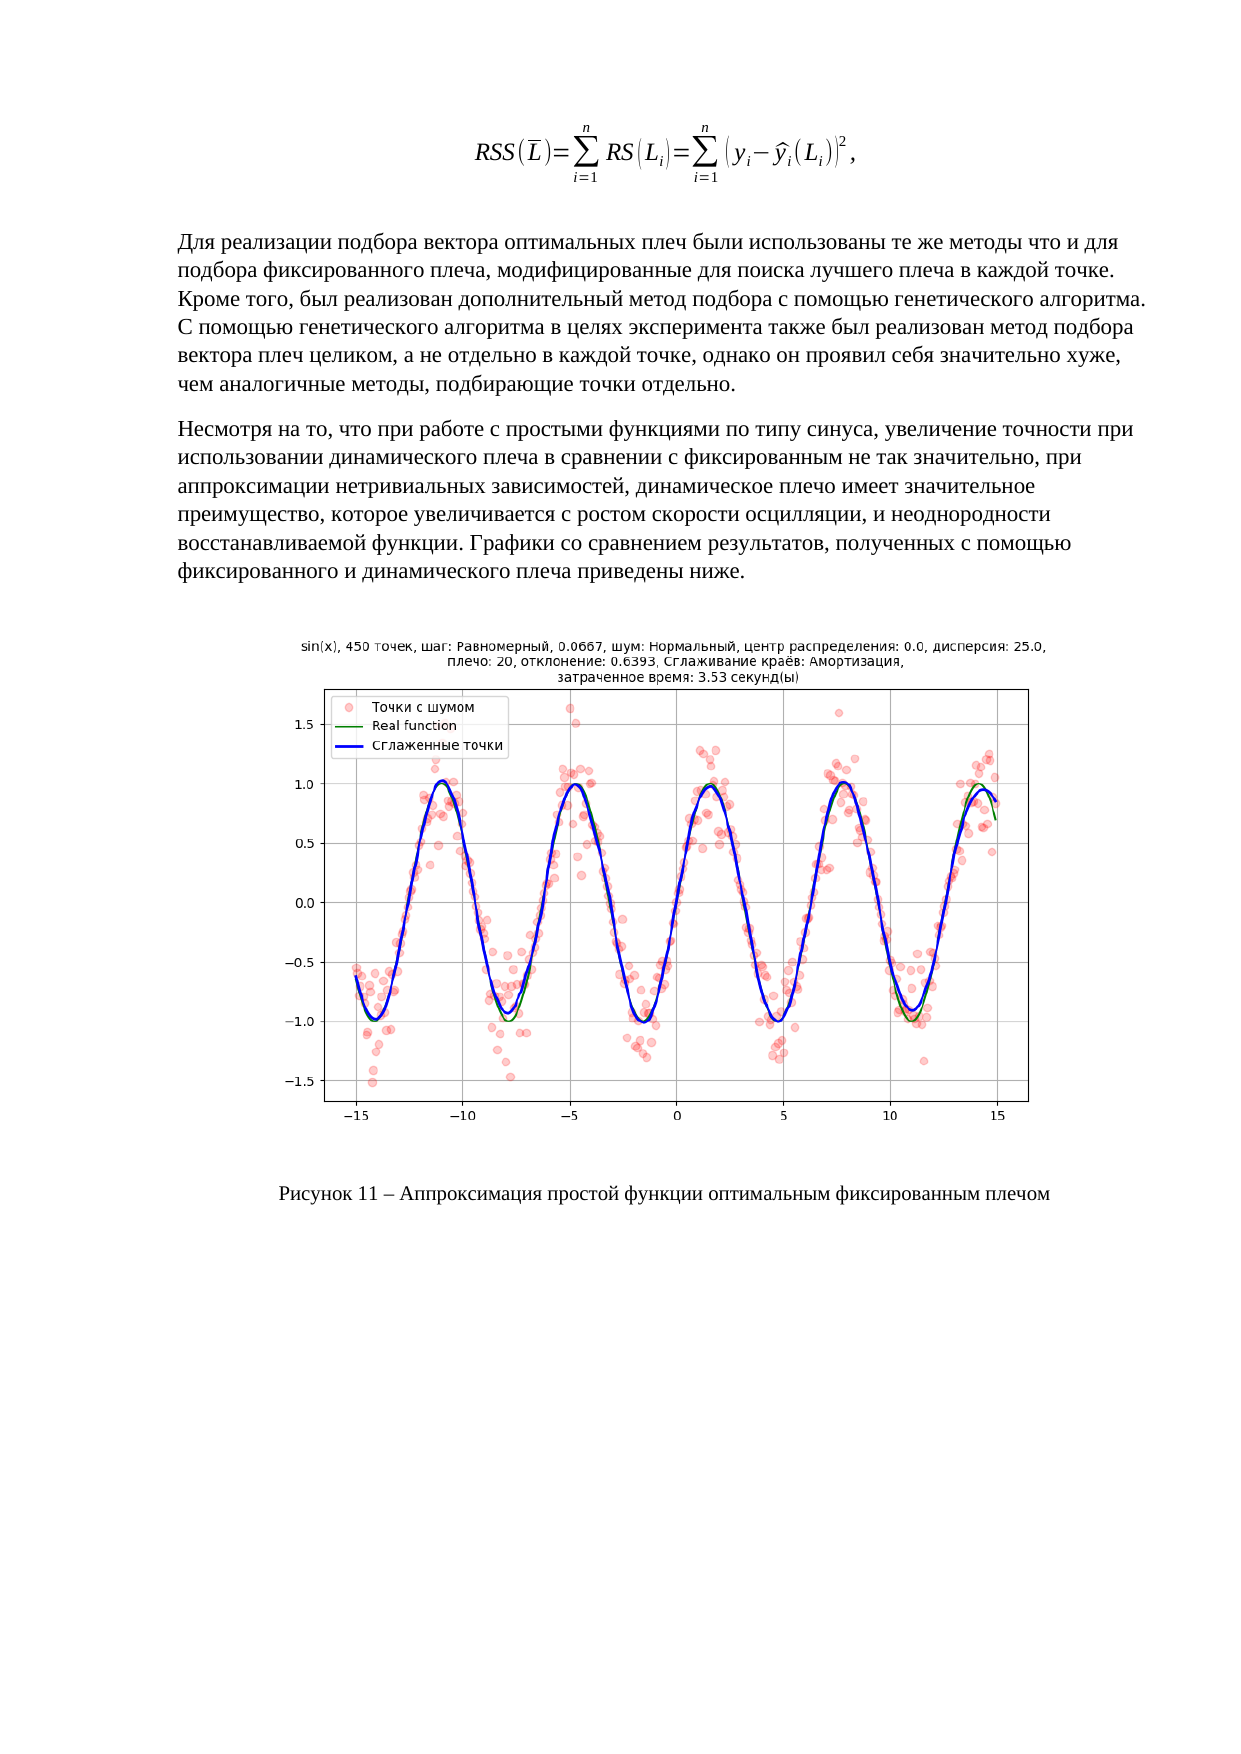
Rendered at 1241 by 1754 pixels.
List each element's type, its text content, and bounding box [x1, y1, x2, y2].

picture [211, 602, 1118, 1162]
text Для реализации подбора вектора оптимальных плеч были использованы те же методы что и для подбора фиксированного плеча, модифицированные для поиска лучшего плеча в каждой точке. Кроме того, был реализован дополнительный метод подбора с помощью генетического алгоритма. С помощью генетического алгоритма в целях эксперимента также был реализован метод подбора вектора плеч целиком, а не отдельно в каждой точке, однако он проявил себя значительно хуже, чем аналогичные методы, подбирающие точки отдельно. [177, 228, 1152, 396]
text Рисунок 11 – Аппроксимация простой функции оптимальным фиксированным плечом [177, 1181, 1152, 1204]
text Несмотря на то, что при работе с простыми функциями по типу синуса, увеличение точности при использовании динамического плеча в сравнении с фиксированным не так значительно, при аппроксимации нетривиальных зависимостей, динамическое плечо имеет значительное преимущество, которое увеличивается с ростом скорости осцилляции, и неоднородности восстанавливаемой функции. Графики со сравнением результатов, полученных с помощью фиксированного и динамического плеча приведены ниже. [177, 415, 1152, 583]
